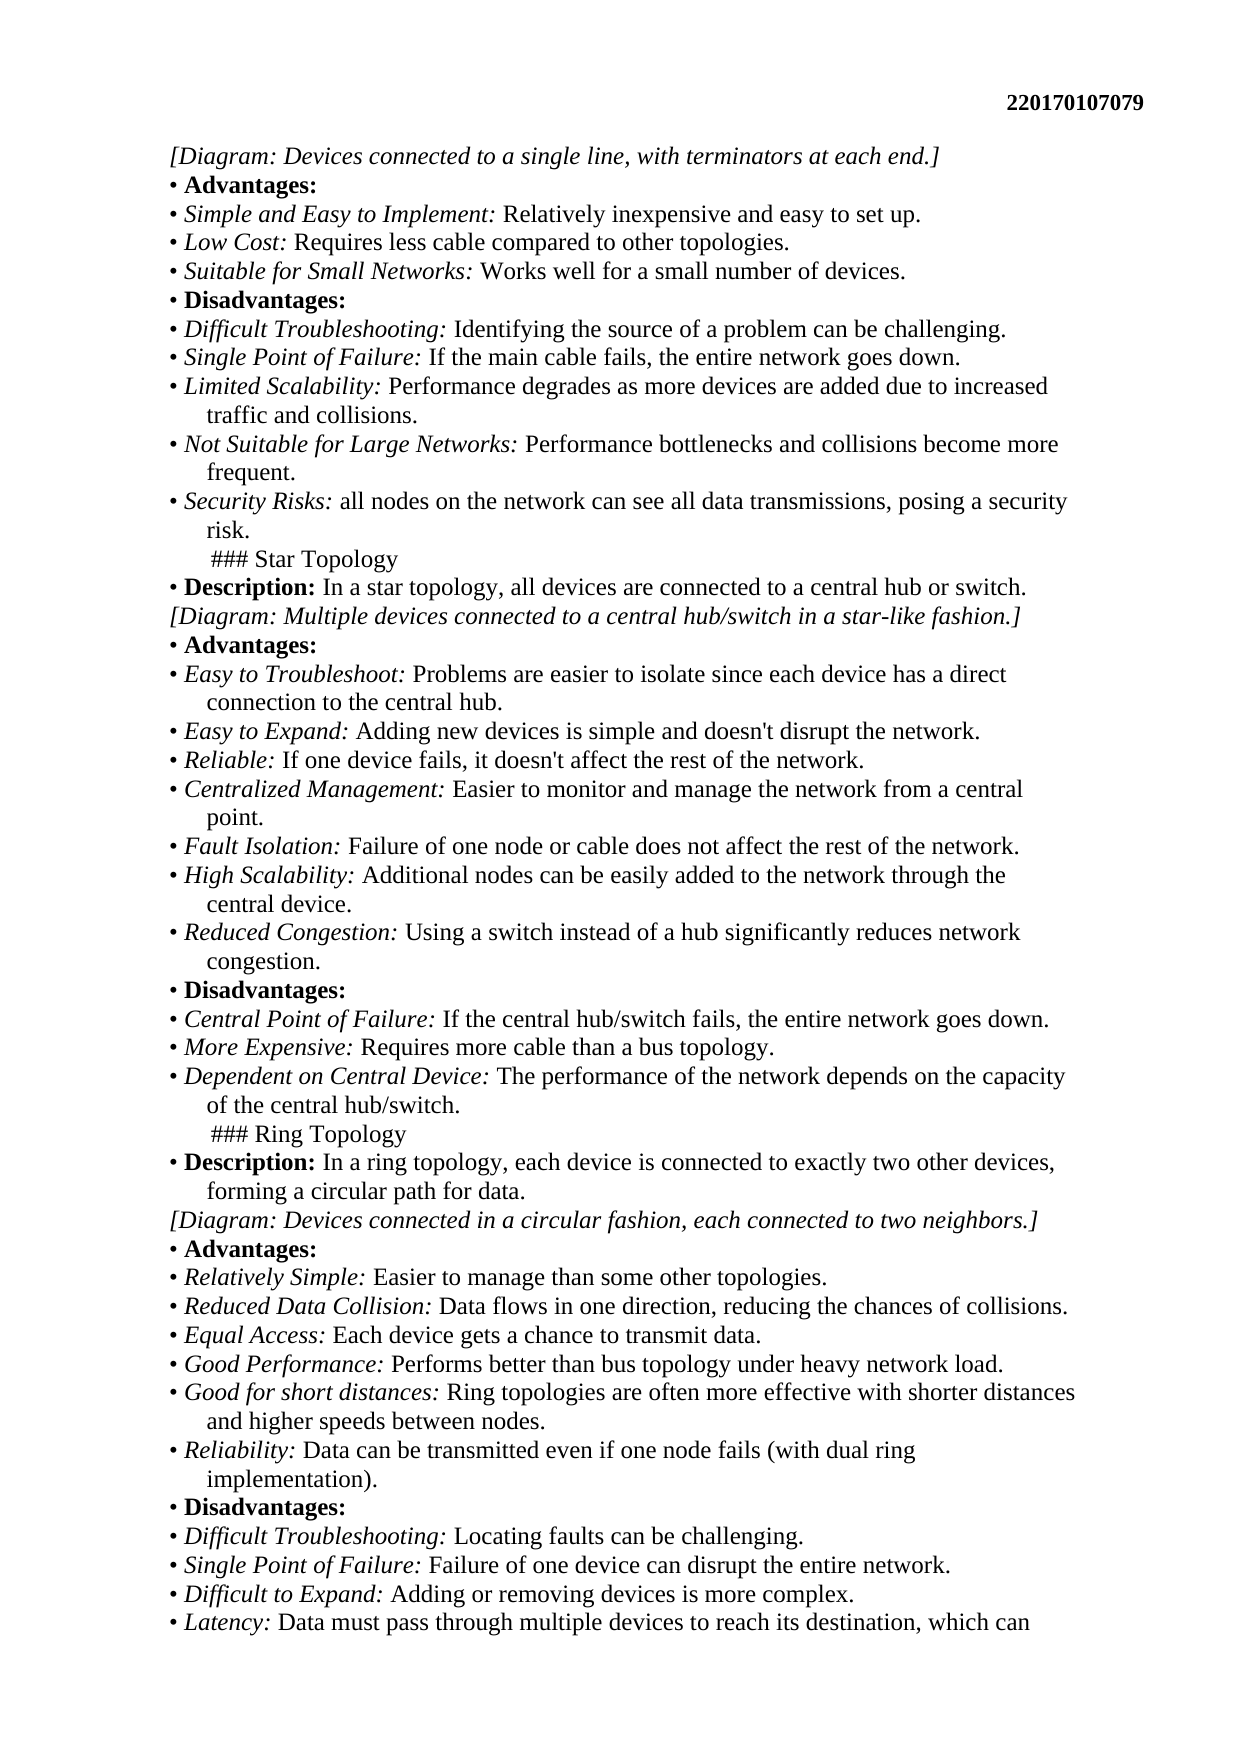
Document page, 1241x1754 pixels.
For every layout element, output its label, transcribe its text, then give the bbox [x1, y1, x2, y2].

text • Disadvantages: [169, 285, 1078, 314]
text ### Ring Topology [211, 1119, 1078, 1147]
text • Reduced Data Collision: Data flows in one direction, reducing the chances of collisions. [169, 1291, 1078, 1320]
text • Easy to Expand: Adding new devices is simple and doesn't disrupt the network. [169, 716, 1078, 745]
text • Disadvantages: [169, 975, 1078, 1004]
text • Good for short distances: Ring topologies are often more effective with shorter distances and higher speeds between nodes. [169, 1377, 1078, 1435]
text • Reduced Congestion: Using a switch instead of a hub significantly reduces network congestion. [169, 917, 1078, 975]
text • Dependent on Central Device: The performance of the network depends on the capacity of the central hub/switch. [169, 1061, 1078, 1119]
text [169, 1607, 1078, 1636]
text • Reliable: If one device fails, it doesn't affect the rest of the network. [169, 745, 1078, 774]
text • Difficult Troubleshooting: Locating faults can be challenging. [169, 1521, 1078, 1550]
text • Equal Access: Each device gets a chance to transmit data. [169, 1320, 1078, 1349]
text • Disadvantages: [169, 1492, 1078, 1521]
text • Centralized Management: Easier to monitor and manage the network from a central point. [169, 774, 1078, 831]
text • Description: In a ring topology, each device is connected to exactly two other devices, forming a circular path for data. [169, 1147, 1078, 1205]
text • High Scalability: Additional nodes can be easily added to the network through the central device. [169, 860, 1078, 917]
text [Diagram: Devices connected to a single line, with terminators at each end.] [169, 141, 1078, 170]
text • Simple and Easy to Implement: Relatively inexpensive and easy to set up. [169, 199, 1078, 227]
text • Relatively Simple: Easier to manage than some other topologies. [169, 1262, 1078, 1291]
text • Suitable for Small Networks: Works well for a small number of devices. [169, 256, 1078, 285]
text • Security Risks: all nodes on the network can see all data transmissions, posing a security risk. [169, 486, 1078, 544]
text • Single Point of Failure: Failure of one device can disrupt the entire network. [169, 1550, 1078, 1579]
text • Advantages: [169, 170, 1078, 199]
text • More Expensive: Requires more cable than a bus topology. [169, 1032, 1078, 1061]
text • Easy to Troubleshoot: Problems are easier to isolate since each device has a direct connection to the central hub. [169, 659, 1078, 716]
text • Reliability: Data can be transmitted even if one node fails (with dual ring implementation). [169, 1435, 1078, 1492]
text • Single Point of Failure: If the main cable fails, the entire network goes down. [169, 342, 1078, 371]
text • Limited Scalability: Performance degrades as more devices are added due to increased traffic and collisions. [169, 371, 1078, 429]
text • Difficult to Expand: Adding or removing devices is more complex. [169, 1579, 1078, 1607]
text • Difficult Troubleshooting: Identifying the source of a problem can be challenging. [169, 314, 1078, 342]
text • Fault Isolation: Failure of one node or cable does not affect the rest of the network. [169, 831, 1078, 860]
text [Diagram: Multiple devices connected to a central hub/switch in a star-like fashion.] [169, 601, 1078, 630]
text [Diagram: Devices connected in a circular fashion, each connected to two neighbors.] [169, 1205, 1078, 1234]
text ### Star Topology [211, 544, 1078, 572]
text • Central Point of Failure: If the central hub/switch fails, the entire network goes down. [169, 1004, 1078, 1032]
text • Advantages: [169, 1234, 1078, 1262]
text • Good Performance: Performs better than bus topology under heavy network load. [169, 1349, 1078, 1377]
text • Not Suitable for Large Networks: Performance bottlenecks and collisions become more frequent. [169, 429, 1078, 486]
text • Advantages: [169, 630, 1078, 659]
text • Description: In a star topology, all devices are connected to a central hub or switch. [169, 572, 1078, 601]
text • Low Cost: Requires less cable compared to other topologies. [169, 227, 1078, 256]
